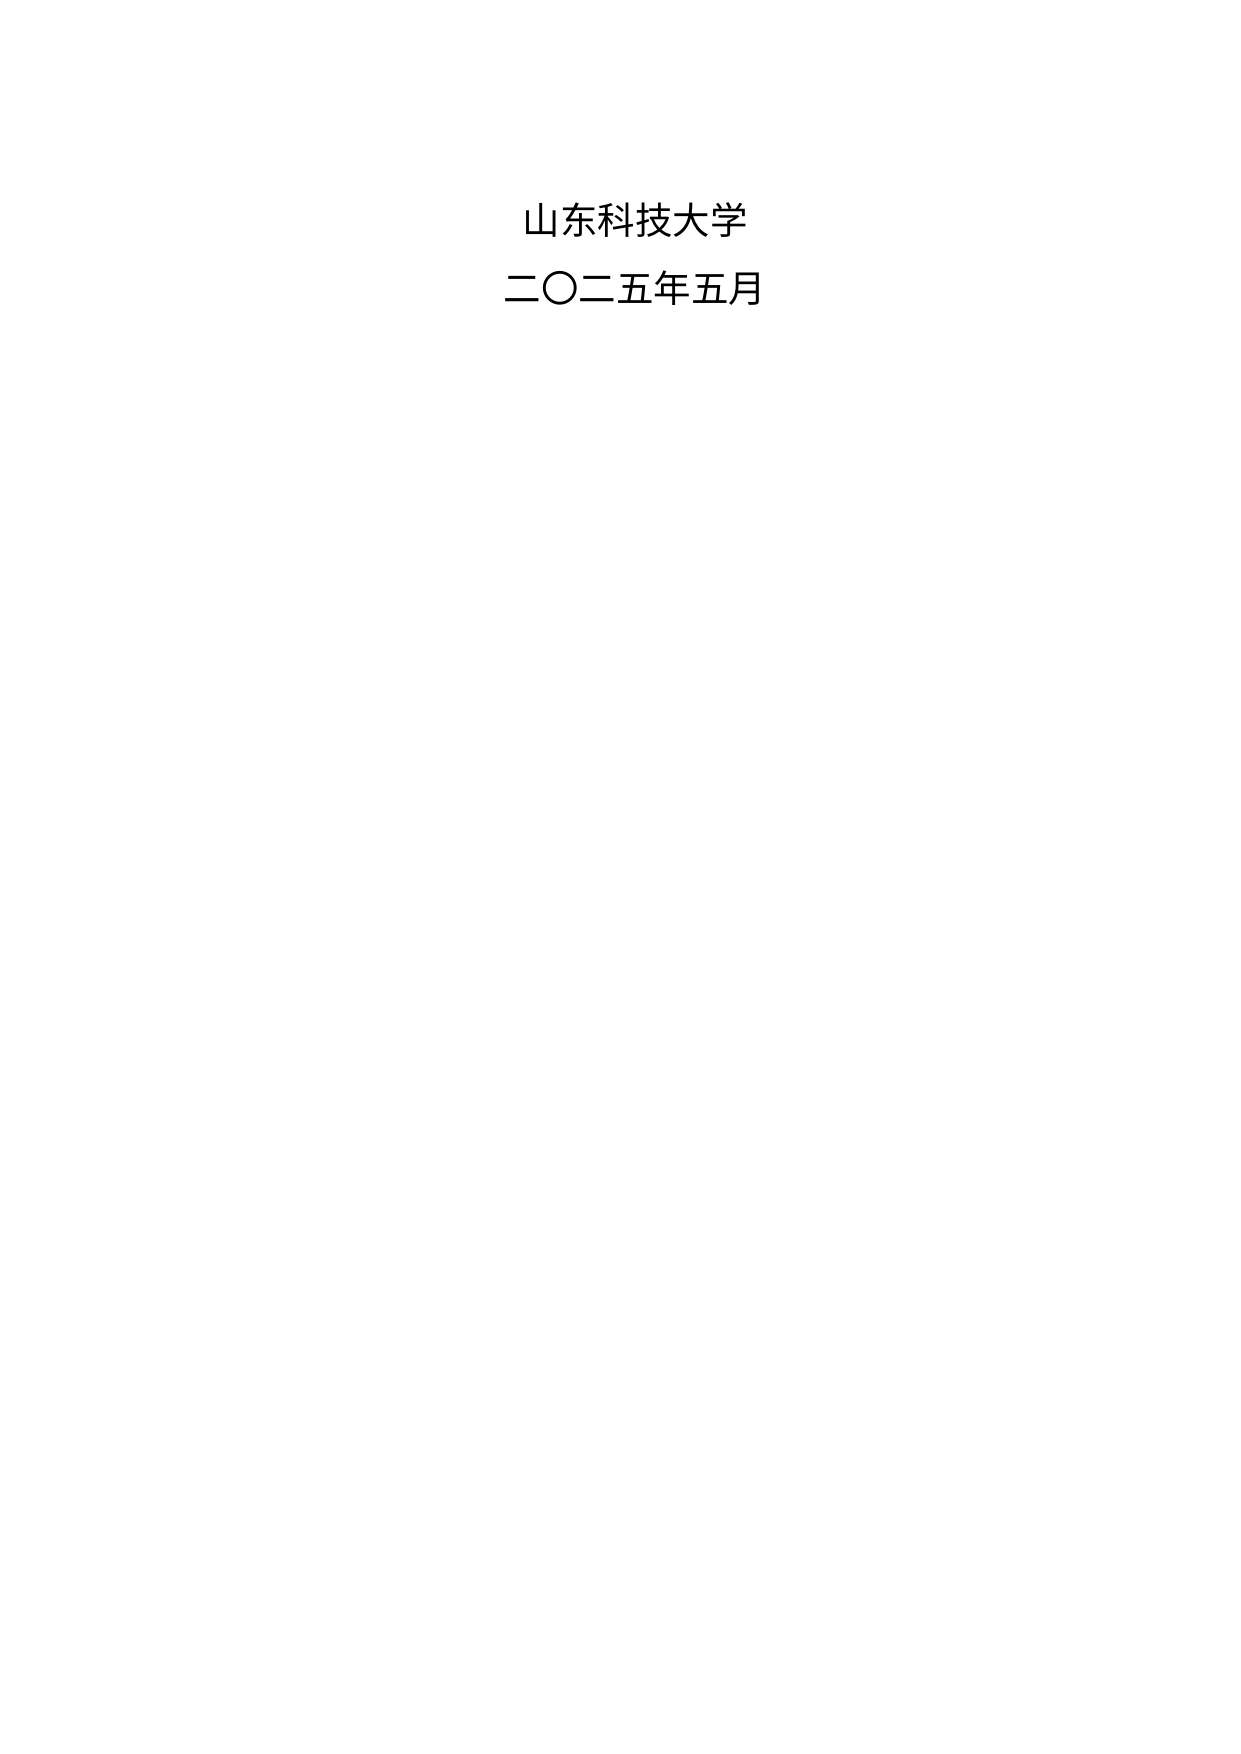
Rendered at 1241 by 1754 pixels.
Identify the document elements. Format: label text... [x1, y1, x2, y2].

text 二〇二五年五月 [148, 259, 1122, 313]
text 山东科技大学 [148, 191, 1122, 245]
